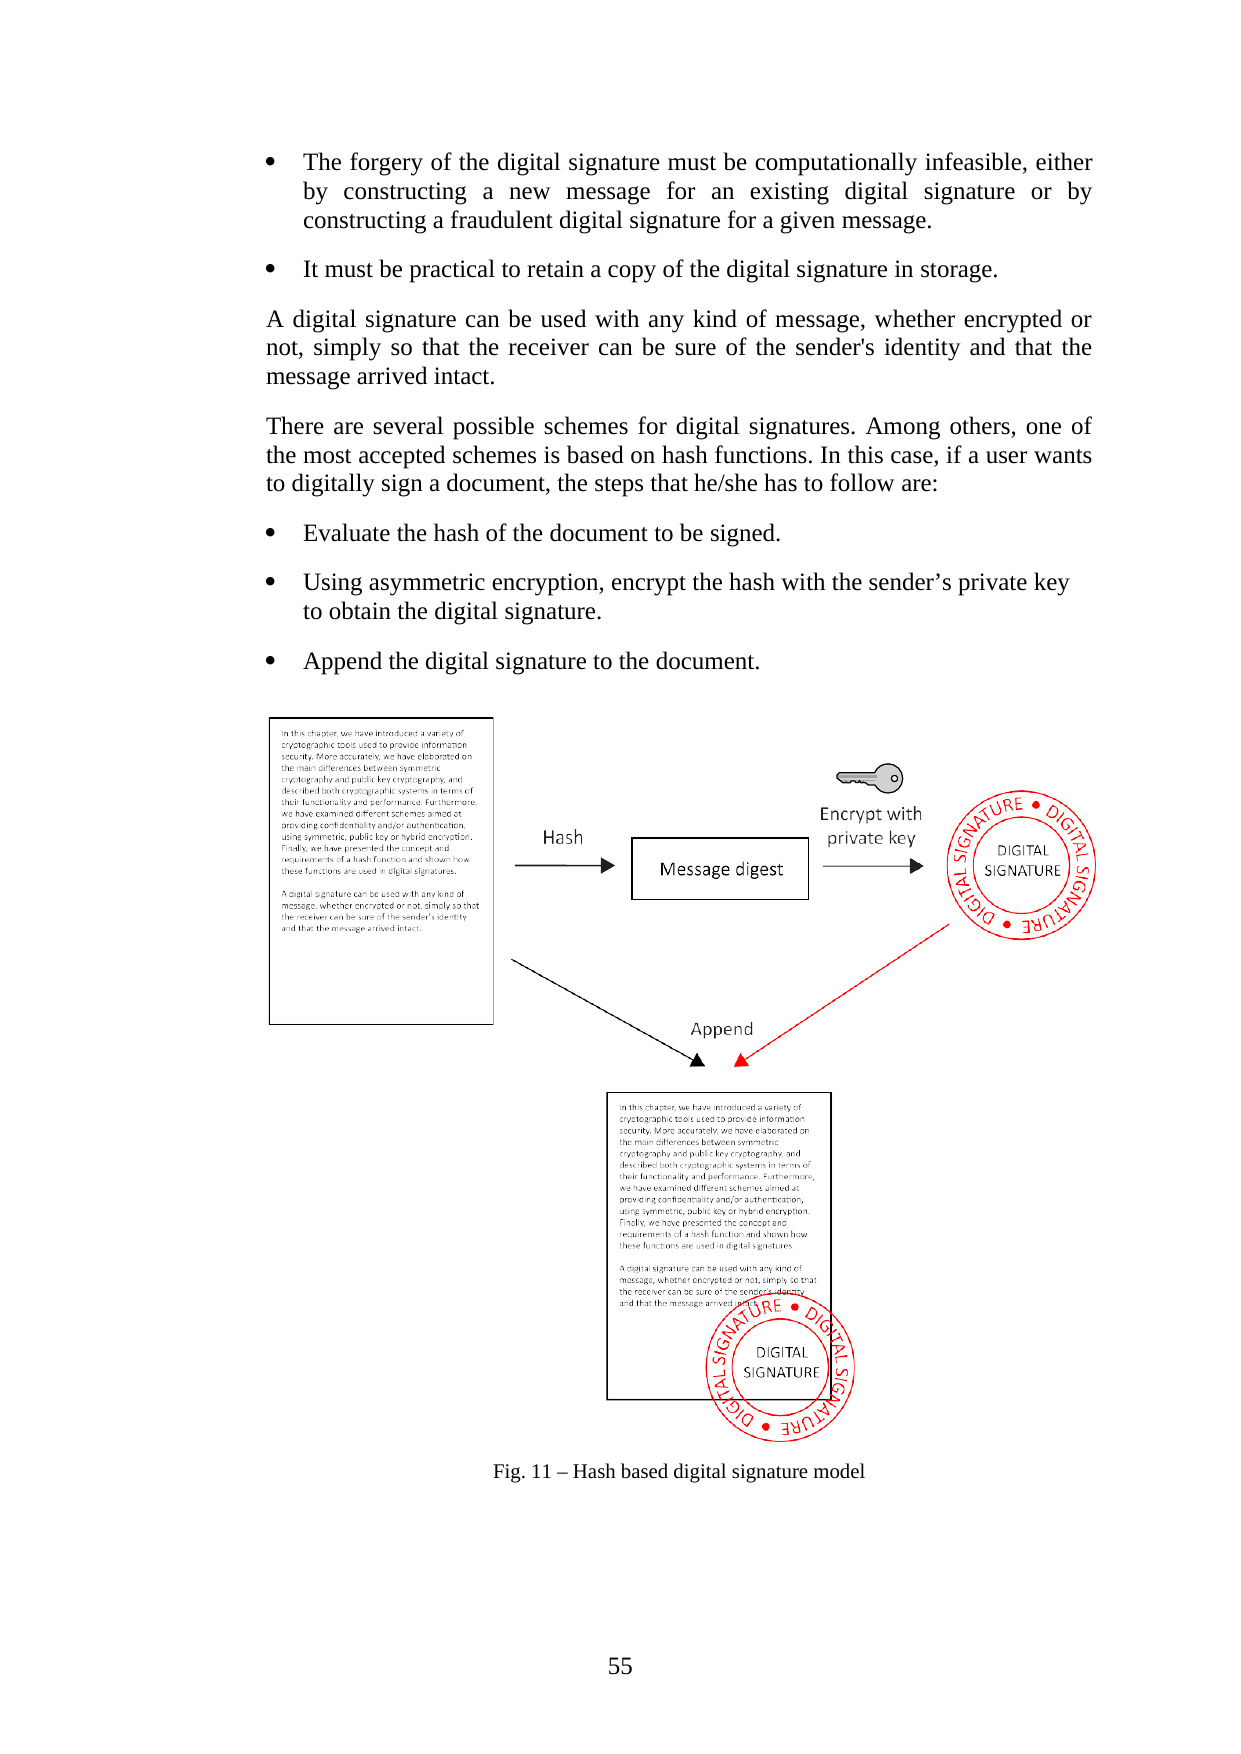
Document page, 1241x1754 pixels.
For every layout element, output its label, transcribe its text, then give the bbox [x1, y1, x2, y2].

text A digital signature can be used with any kind of message, whether encrypted or not, simply so that the receiver can be sure of the sender's identity and that the message arrived intact. [266, 304, 1093, 390]
list Evaluate the hash of the document to be signed. [266, 518, 1109, 547]
picture [606, 1092, 855, 1442]
list Append the digital signature to the document. [266, 646, 1109, 674]
list Using asymmetric encryption, encrypt the hash with the sender’s private key to obtain the digital signature. [266, 567, 1093, 625]
text There are several possible schemes for digital signatures. Among others, one of the most accepted schemes is based on hash functions. In this case, if a user wants to digitally sign a document, the steps that he/she has to follow are: [266, 411, 1093, 497]
picture [268, 717, 494, 1025]
list The forgery of the digital signature must be computationally infeasible, either by constructing a new message for an existing digital signature or by constructing a fraudulent digital signature for a given message. [266, 147, 1093, 233]
picture [510, 790, 1096, 1067]
list It must be practical to retain a copy of the digital signature in storage. [266, 254, 1109, 283]
